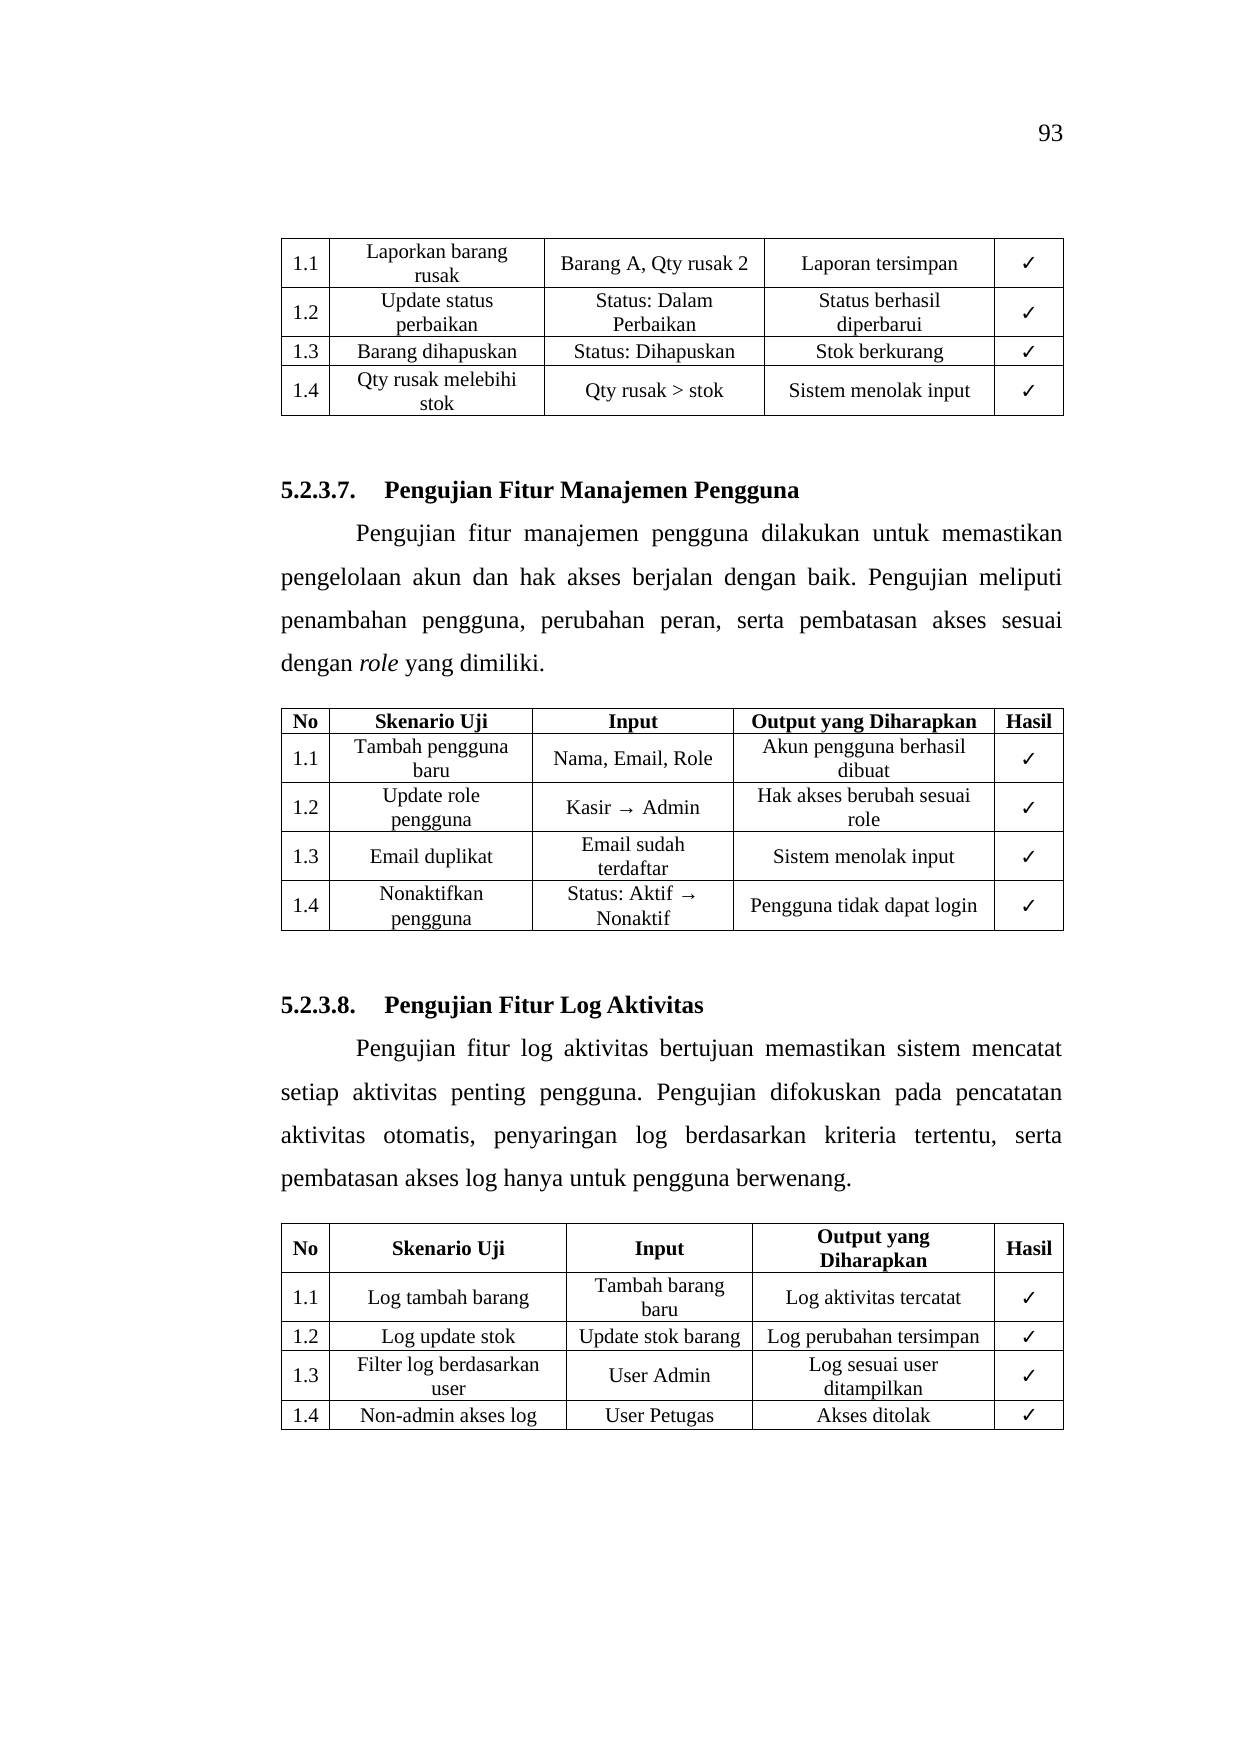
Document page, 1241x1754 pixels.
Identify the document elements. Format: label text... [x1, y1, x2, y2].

table_cell Nonaktifkan pengguna [330, 881, 532, 929]
table_cell ✓ [995, 881, 1063, 929]
table_cell ✓ [995, 337, 1063, 365]
table_cell Hak akses berubah sesuai role [734, 783, 994, 831]
table_cell 1.3 [282, 337, 329, 365]
table_cell 1.1 [282, 734, 329, 782]
table_cell Stok berkurang [765, 337, 994, 365]
table_header Input [567, 1224, 752, 1272]
table_cell ✓ [995, 1351, 1063, 1399]
table_cell Log sesuai user ditampilkan [753, 1351, 994, 1399]
table_cell Email sudah terdaftar [533, 832, 733, 880]
table_header Output yang Diharapkan [753, 1224, 994, 1272]
table_cell Kasir → Admin [533, 783, 733, 831]
subtitle Pengujian Fitur Manajemen Pengguna [281, 475, 1063, 504]
table_cell Tambah pengguna baru [330, 734, 532, 782]
table_header No [282, 1224, 329, 1272]
table_cell ✓ [995, 734, 1063, 782]
table_cell 1.4 [282, 881, 329, 929]
table_cell Laporkan barang rusak [330, 239, 544, 287]
table_cell Log aktivitas tercatat [753, 1273, 994, 1321]
table_header Output yang Diharapkan [734, 709, 994, 733]
table_cell 1.1 [282, 1273, 329, 1321]
table_cell Status: Aktif → Nonaktif [533, 881, 733, 929]
table_cell Update status perbaikan [330, 288, 544, 336]
table_cell Log perubahan tersimpan [753, 1322, 994, 1350]
table_cell 1.4 [282, 1401, 329, 1429]
table_cell Akun pengguna berhasil dibuat [734, 734, 994, 782]
table_cell ✓ [995, 1322, 1063, 1350]
table_cell ✓ [995, 239, 1063, 287]
table_cell Log tambah barang [330, 1273, 566, 1321]
table_cell ✓ [995, 288, 1063, 336]
table_header Skenario Uji [330, 709, 532, 733]
table_cell Qty rusak > stok [545, 366, 764, 414]
table_cell 1.4 [282, 366, 329, 414]
table_cell Status: Dalam Perbaikan [545, 288, 764, 336]
table_cell Status berhasil diperbarui [765, 288, 994, 336]
table_cell ✓ [995, 783, 1063, 831]
table_cell User Admin [567, 1351, 752, 1399]
table_header Skenario Uji [330, 1224, 566, 1272]
table_cell ✓ [995, 366, 1063, 414]
table_header Hasil [995, 709, 1063, 733]
table_cell ✓ [995, 832, 1063, 880]
table_cell 1.2 [282, 1322, 329, 1350]
table_cell Laporan tersimpan [765, 239, 994, 287]
table_cell Qty rusak melebihi stok [330, 366, 544, 414]
text Pengujian fitur log aktivitas bertujuan memastikan sistem mencatat setiap aktivitas penting pengguna. Pengujian difokuskan pada pencatatan aktivitas otomatis, penyaringan log berdasarkan kriteria tertentu, serta pembatasan akses log hanya untuk pengguna berwenang. [281, 1033, 1063, 1192]
table_cell Non-admin akses log [330, 1401, 566, 1429]
table_cell Akses ditolak [753, 1401, 994, 1429]
table_cell Sistem menolak input [765, 366, 994, 414]
table_cell Nama, Email, Role [533, 734, 733, 782]
table_cell Log update stok [330, 1322, 566, 1350]
table_cell Tambah barang baru [567, 1273, 752, 1321]
table_cell 1.3 [282, 1351, 329, 1399]
table_cell Sistem menolak input [734, 832, 994, 880]
table_cell 1.3 [282, 832, 329, 880]
table_cell User Petugas [567, 1401, 752, 1429]
subtitle Pengujian Fitur Log Aktivitas [281, 990, 1063, 1019]
table_cell Update stok barang [567, 1322, 752, 1350]
table_cell Status: Dihapuskan [545, 337, 764, 365]
table_header Input [533, 709, 733, 733]
table_cell ✓ [995, 1273, 1063, 1321]
table_cell Barang dihapuskan [330, 337, 544, 365]
table_cell 1.1 [282, 239, 329, 287]
table_cell ✓ [995, 1401, 1063, 1429]
table_cell Barang A, Qty rusak 2 [545, 239, 764, 287]
table_cell Update role pengguna [330, 783, 532, 831]
table_cell Email duplikat [330, 832, 532, 880]
table_header Hasil [995, 1224, 1063, 1272]
table_cell 1.2 [282, 783, 329, 831]
table_cell Pengguna tidak dapat login [734, 881, 994, 929]
table_cell Filter log berdasarkan user [330, 1351, 566, 1399]
table_cell 1.2 [282, 288, 329, 336]
text Pengujian fitur manajemen pengguna dilakukan untuk memastikan pengelolaan akun dan hak akses berjalan dengan baik. Pengujian meliputi penambahan pengguna, perubahan peran, serta pembatasan akses sesuai dengan role yang dimiliki. [281, 518, 1063, 677]
table_header No [282, 709, 329, 733]
